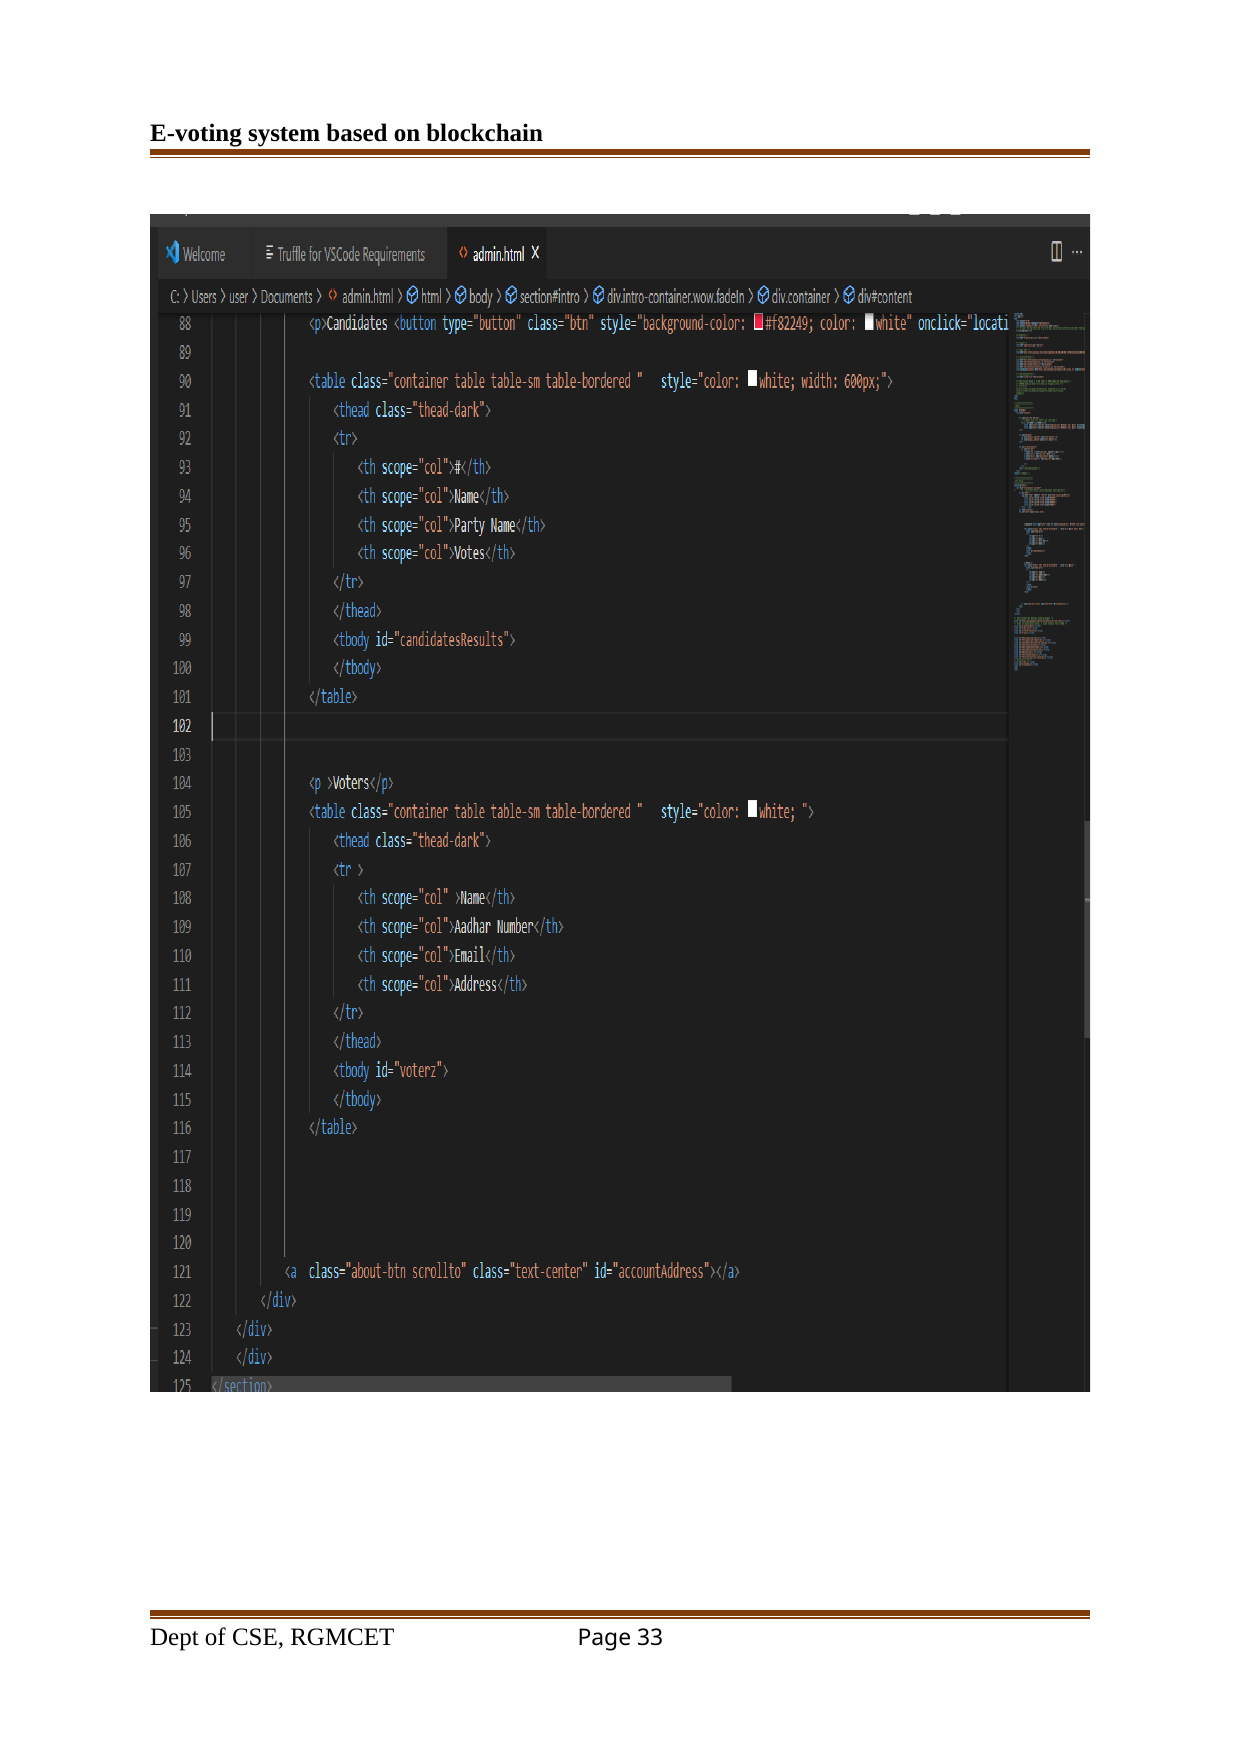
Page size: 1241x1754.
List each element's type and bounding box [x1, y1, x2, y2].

picture [150, 214, 1091, 1392]
